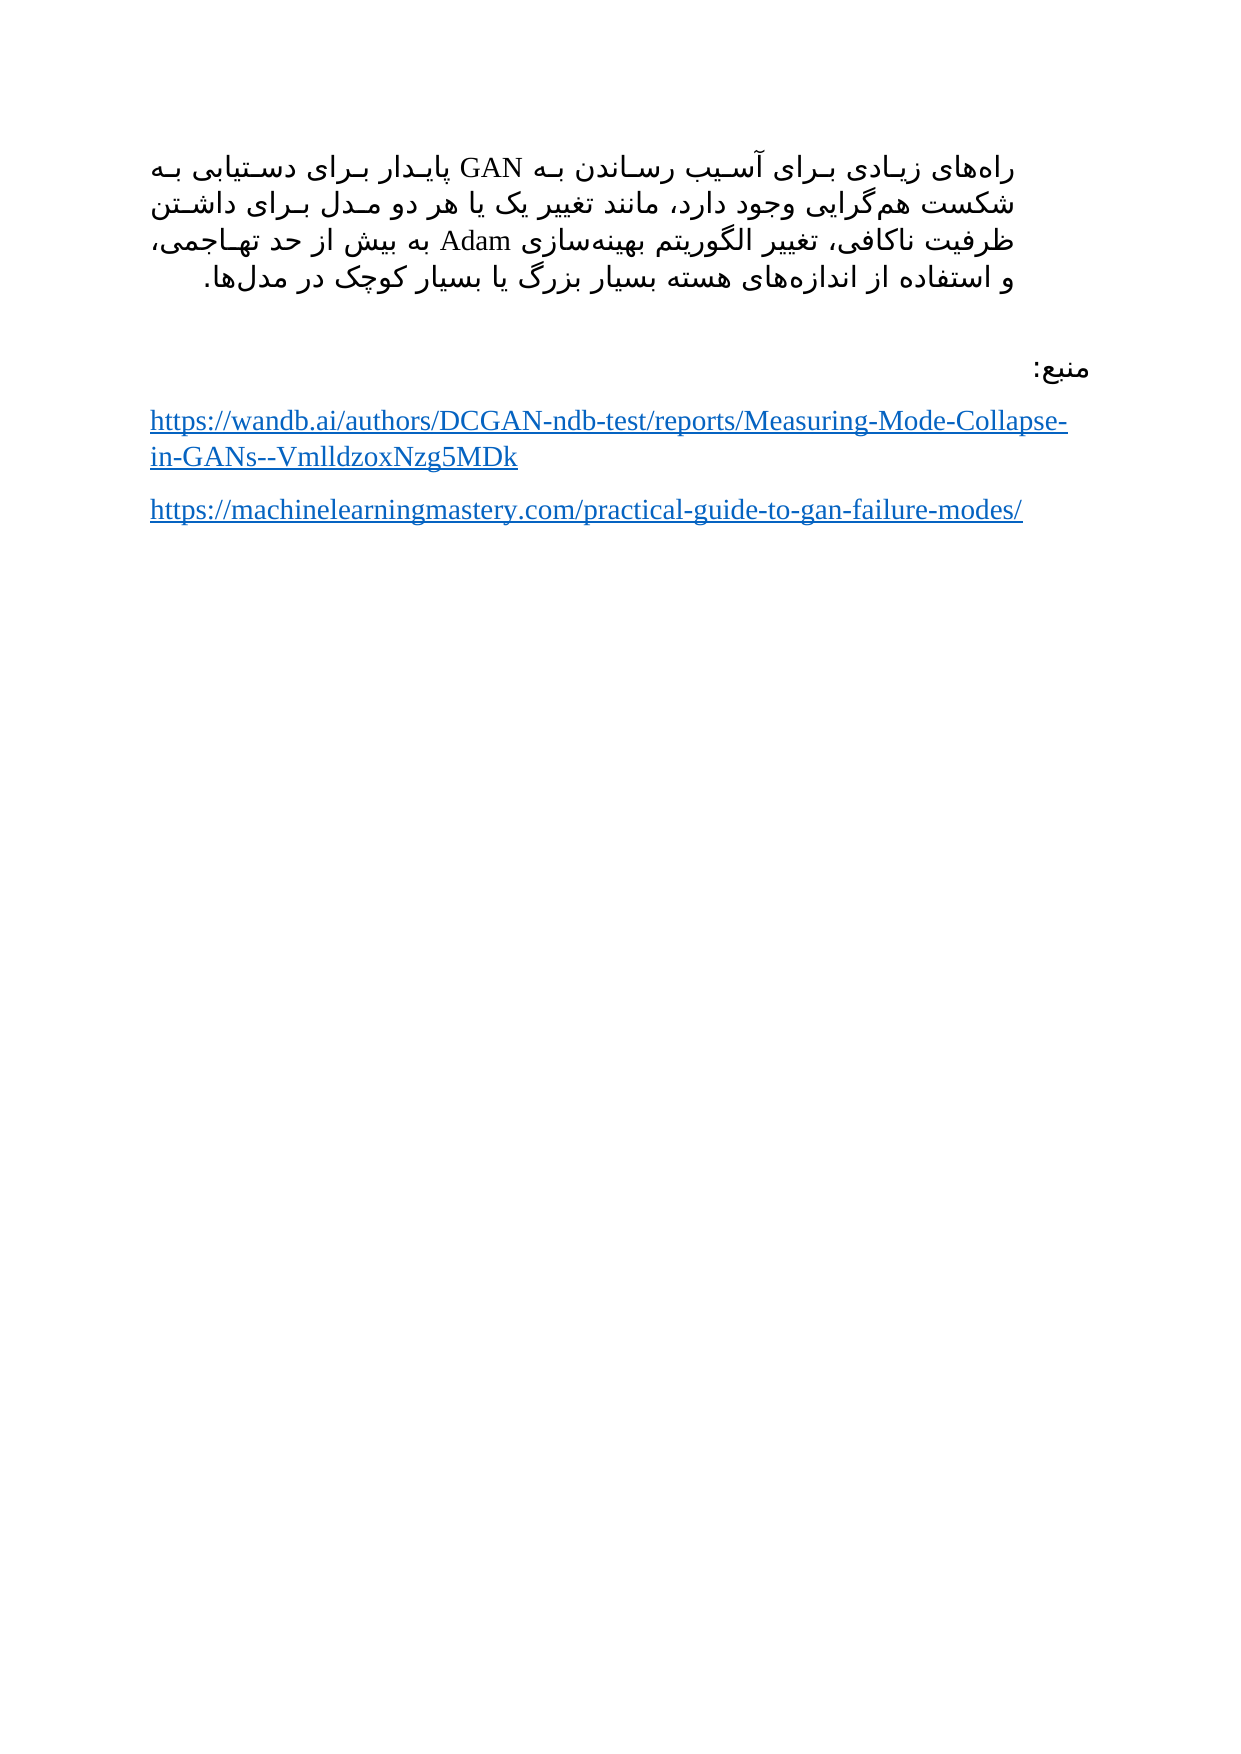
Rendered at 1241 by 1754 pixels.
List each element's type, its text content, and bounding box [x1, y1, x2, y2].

text https://wandb.ai/authors/DCGAN-ndb-test/reports/Measuring-Mode-Collapse-in-GANs--VmlldzoxNzg5MDk [150, 403, 1090, 473]
text https://machinelearningmastery.com/practical-guide-to-gan-failure-modes/ [150, 492, 1090, 526]
list راه‌های زیادی برای آسیب رساندن به GAN پایدار برای دستیابی به شکست هم‌گرایی وجود دارد، مانند تغییر یک یا هر دو مدل برای داشتن ظرفیت ناکافی، تغییر الگوریتم بهینه‌سازی Adam به بیش از حد تهاجمی، و استفاده از اندازه‌های هسته بسیار بزرگ یا بسیار کوچک در مدل‌ها. [150, 150, 1015, 294]
text منبع: [150, 350, 1090, 384]
